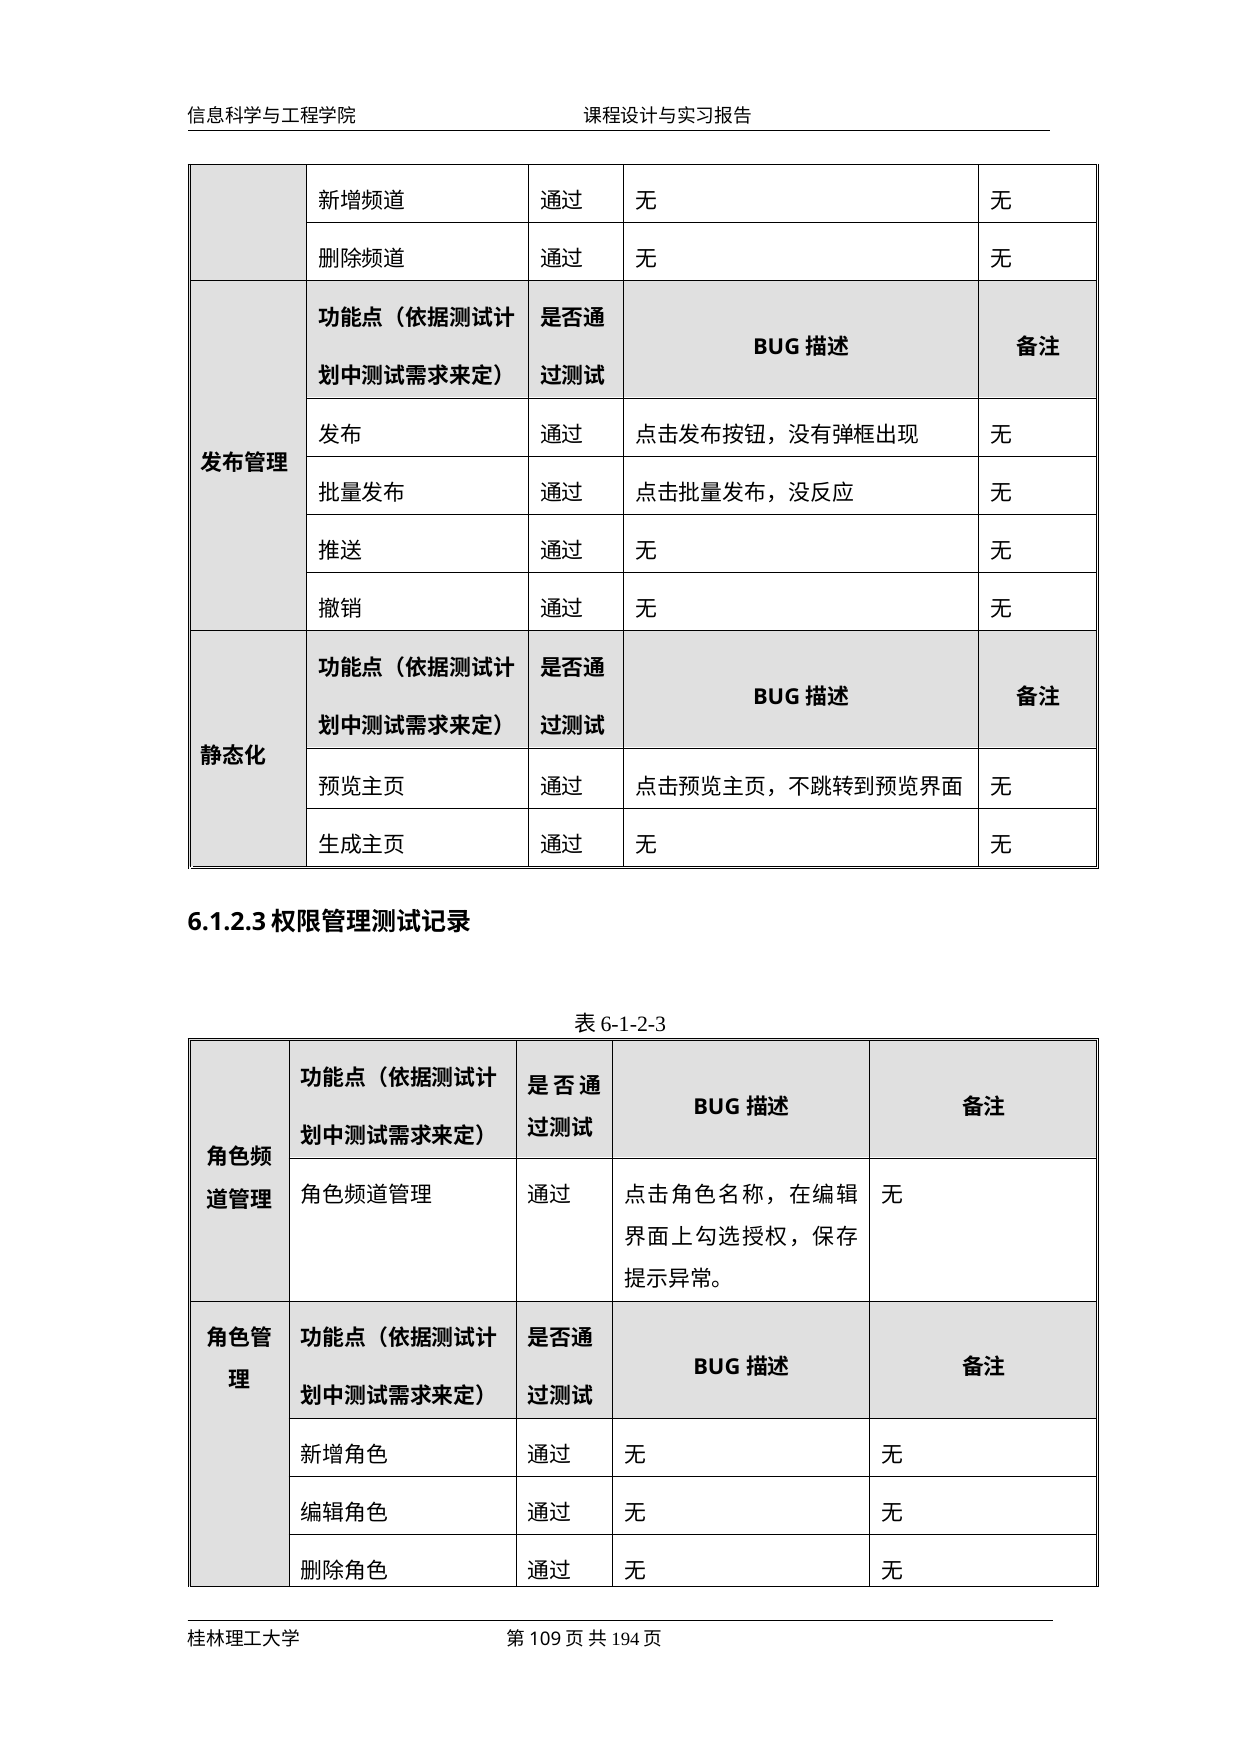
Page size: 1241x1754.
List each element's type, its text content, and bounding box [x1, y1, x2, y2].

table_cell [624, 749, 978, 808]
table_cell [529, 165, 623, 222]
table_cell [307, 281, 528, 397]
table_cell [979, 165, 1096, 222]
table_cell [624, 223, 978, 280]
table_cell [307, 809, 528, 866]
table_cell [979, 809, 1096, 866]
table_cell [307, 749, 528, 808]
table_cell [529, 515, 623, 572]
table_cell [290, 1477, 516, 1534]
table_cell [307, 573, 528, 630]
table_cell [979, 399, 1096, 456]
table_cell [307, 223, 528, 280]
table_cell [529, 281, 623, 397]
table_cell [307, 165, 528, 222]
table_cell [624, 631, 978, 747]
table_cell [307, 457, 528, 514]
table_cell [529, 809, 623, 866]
text 表6-1-2-3 [187, 1004, 1053, 1038]
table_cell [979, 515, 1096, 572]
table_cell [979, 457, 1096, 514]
subtitle 6.1.2.3权限管理测试记录 [187, 886, 1053, 954]
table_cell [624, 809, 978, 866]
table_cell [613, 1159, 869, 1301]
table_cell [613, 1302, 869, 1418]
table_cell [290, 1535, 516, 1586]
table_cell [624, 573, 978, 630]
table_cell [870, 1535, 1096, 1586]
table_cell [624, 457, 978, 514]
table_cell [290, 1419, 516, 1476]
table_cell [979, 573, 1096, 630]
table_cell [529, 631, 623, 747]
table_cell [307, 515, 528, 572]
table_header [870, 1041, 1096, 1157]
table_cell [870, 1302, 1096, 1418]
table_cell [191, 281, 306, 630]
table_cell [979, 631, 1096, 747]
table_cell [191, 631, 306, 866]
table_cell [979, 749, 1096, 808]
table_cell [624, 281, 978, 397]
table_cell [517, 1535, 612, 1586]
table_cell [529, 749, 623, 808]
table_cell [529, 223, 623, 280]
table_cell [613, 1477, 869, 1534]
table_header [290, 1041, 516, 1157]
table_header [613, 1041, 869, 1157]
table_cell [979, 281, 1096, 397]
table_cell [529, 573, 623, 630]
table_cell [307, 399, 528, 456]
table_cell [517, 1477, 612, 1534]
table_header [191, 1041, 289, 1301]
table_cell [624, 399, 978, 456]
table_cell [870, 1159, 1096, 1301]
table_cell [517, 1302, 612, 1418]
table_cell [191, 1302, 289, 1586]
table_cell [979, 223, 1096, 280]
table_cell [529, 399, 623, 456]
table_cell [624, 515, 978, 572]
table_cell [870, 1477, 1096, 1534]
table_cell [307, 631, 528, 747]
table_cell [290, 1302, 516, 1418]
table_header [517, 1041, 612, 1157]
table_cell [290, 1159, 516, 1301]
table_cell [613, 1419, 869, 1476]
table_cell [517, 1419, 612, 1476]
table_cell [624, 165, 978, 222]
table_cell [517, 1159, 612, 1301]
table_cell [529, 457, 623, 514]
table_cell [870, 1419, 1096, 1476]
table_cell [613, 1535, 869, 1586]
